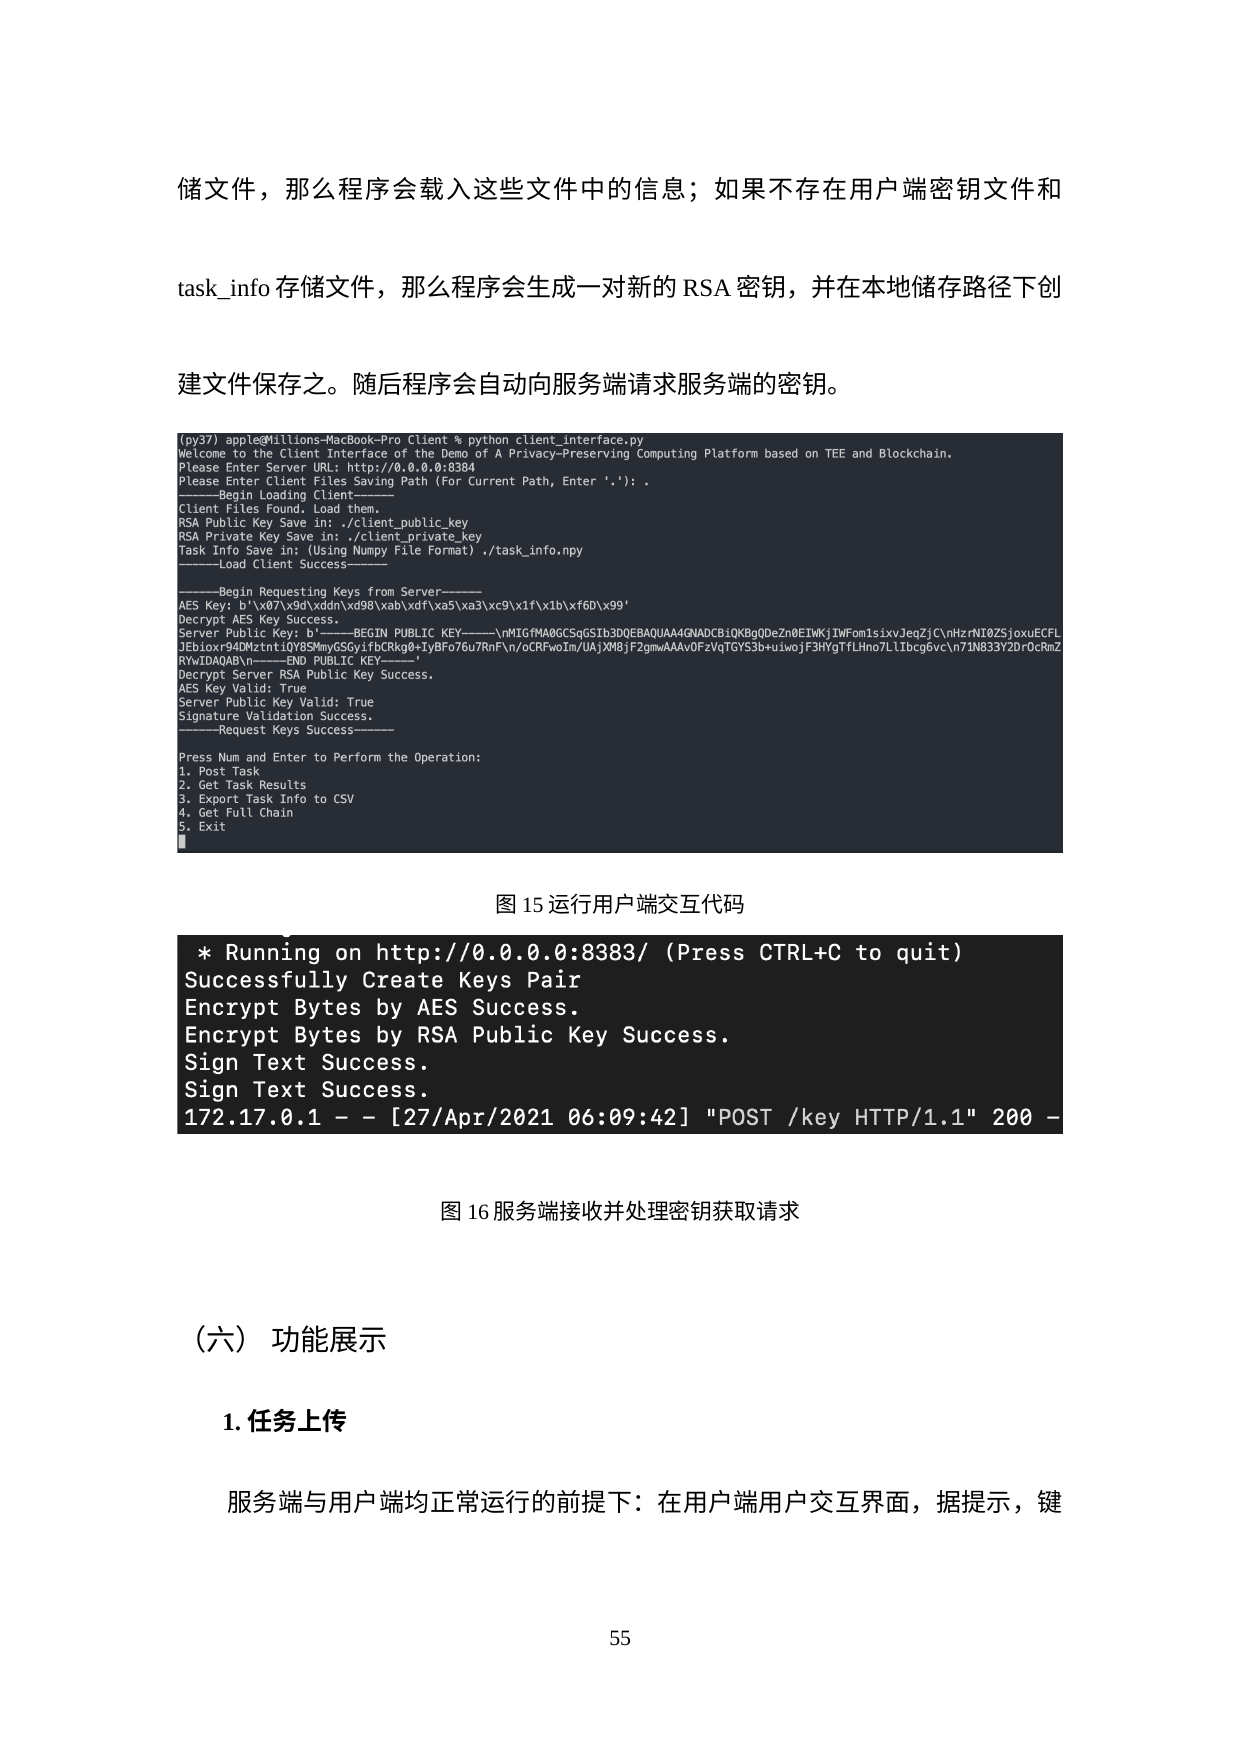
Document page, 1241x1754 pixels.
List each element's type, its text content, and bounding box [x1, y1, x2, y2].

text 图 16 服务端接收并处理密钥获取请求 [177, 1193, 1063, 1226]
subtitle 功能展示 [177, 1305, 1063, 1370]
text 图 15 运行用户端交互代码 [177, 887, 1063, 919]
picture [177, 433, 1063, 853]
picture [177, 935, 1063, 1134]
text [177, 155, 1063, 415]
subtitle 1. 任务上传 [222, 1387, 1063, 1452]
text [177, 1468, 1063, 1533]
